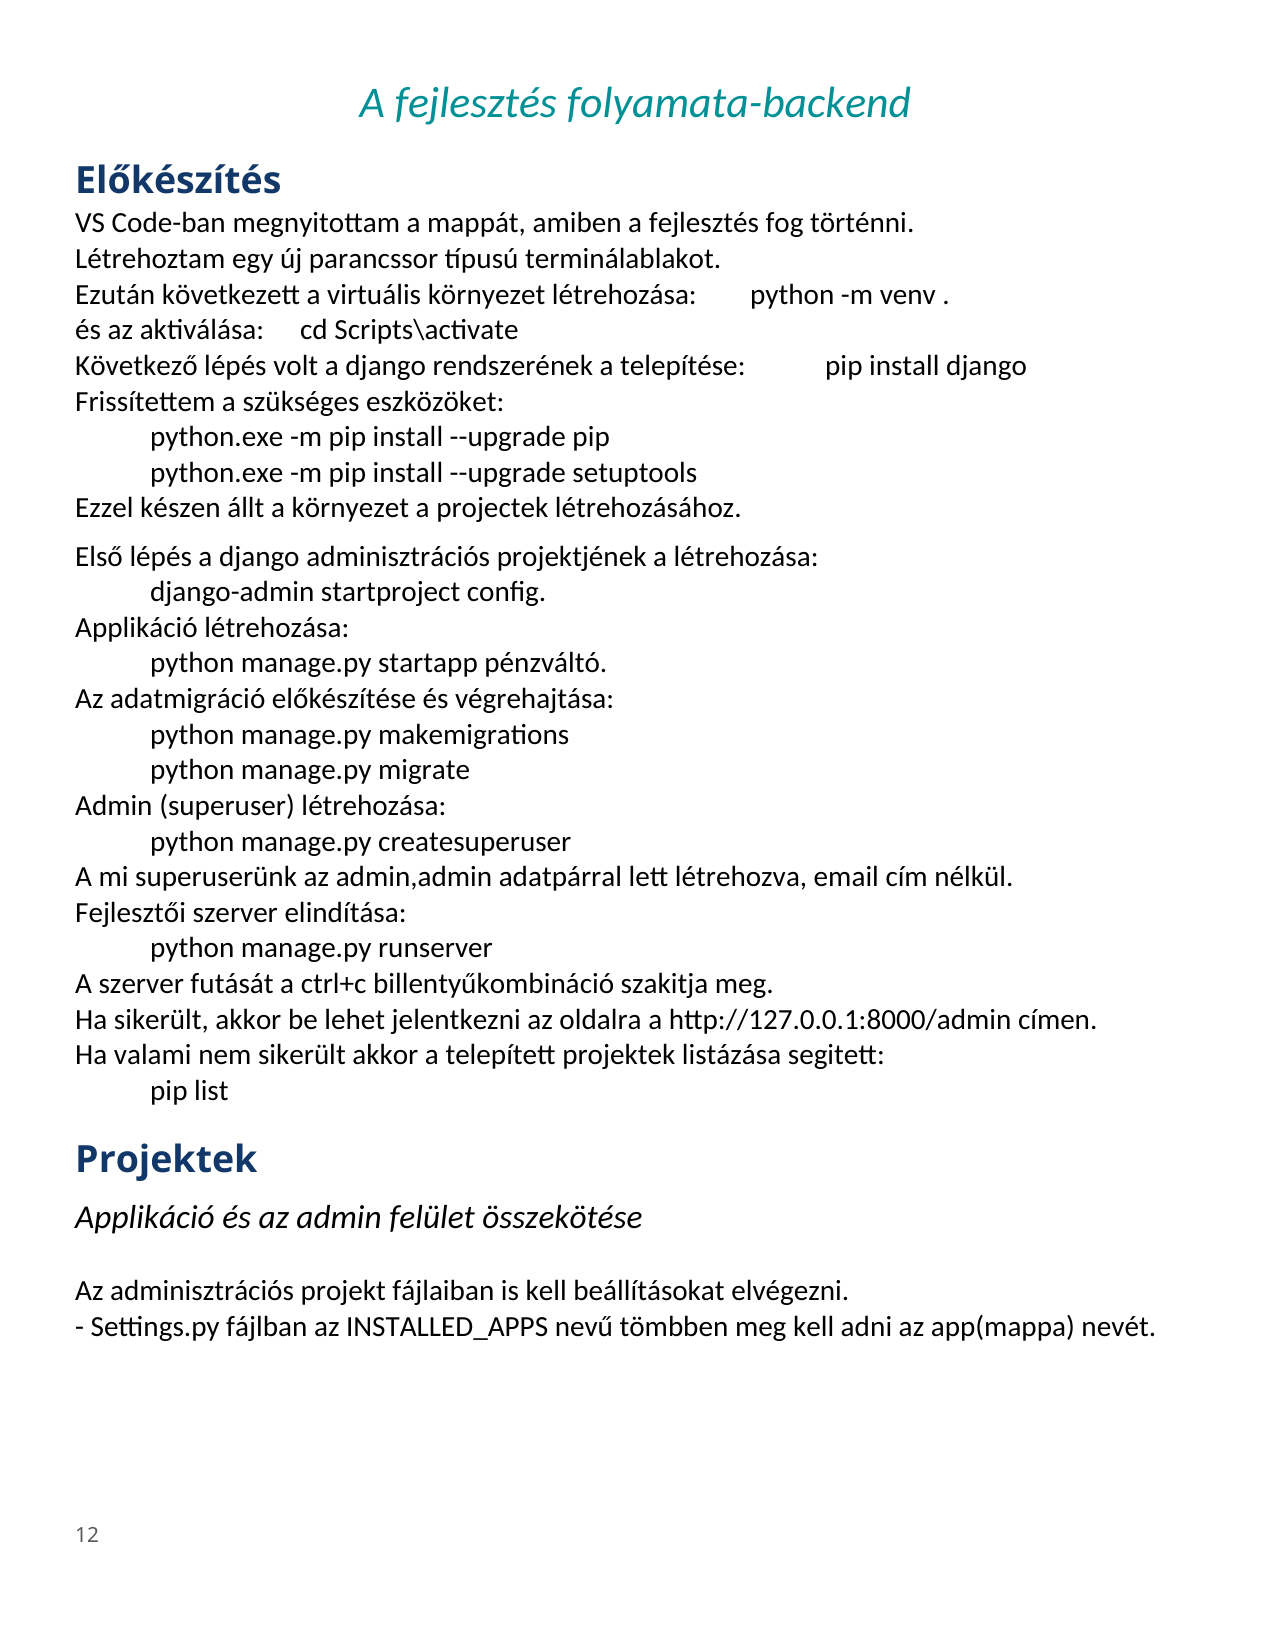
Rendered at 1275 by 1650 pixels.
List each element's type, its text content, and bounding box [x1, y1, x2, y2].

text pip list [75, 1072, 1200, 1108]
text VS Code-ban megnyitottam a mappát, amiben a fejlesztés fog történni. [75, 204, 1200, 240]
text Létrehoztam egy új parancssor típusú terminálablakot. [75, 240, 1200, 276]
subtitle Előkészítés [75, 153, 1200, 204]
text Frissítettem a szükséges eszközöket: [75, 383, 1200, 418]
text Ezzel készen állt a környezet a projectek létrehozásához. [75, 489, 1200, 525]
text Admin (superuser) létrehozása: [75, 787, 1200, 823]
text python.exe -m pip install --upgrade setuptools [75, 454, 1200, 489]
text A mi superuserünk az admin,admin adatpárral lett létrehozva, email cím nélkül. [75, 858, 1200, 894]
subtitle A fejlesztés folyamata-backend [75, 75, 1200, 128]
text python manage.py startapp pénzváltó. [75, 644, 1200, 680]
text python manage.py migrate [75, 751, 1200, 787]
text Ezután következett a virtuális környezet létrehozása: python -m venv . [75, 276, 1200, 311]
subtitle Projektek [75, 1133, 1200, 1184]
text python manage.py makemigrations [75, 716, 1200, 751]
text python manage.py runserver [75, 929, 1200, 965]
text - Settings.py fájlban az INSTALLED_APPS nevű tömbben meg kell adni az app(mappa) nevét. [75, 1308, 1200, 1344]
text és az aktiválása: cd Scripts\activate [75, 311, 1200, 347]
text Következő lépés volt a django rendszerének a telepítése: pip install django [75, 347, 1200, 383]
text Fejlesztői szerver elindítása: [75, 894, 1200, 929]
text Első lépés a django adminisztrációs projektjének a létrehozása: [75, 538, 1200, 573]
subtitle Applikáció és az admin felület összekötése [75, 1196, 1200, 1237]
text A szerver futását a ctrl+c billentyűkombináció szakitja meg. [75, 965, 1200, 1001]
text Az adminisztrációs projekt fájlaiban is kell beállításokat elvégezni. [75, 1272, 1200, 1308]
text django-admin startproject config. [75, 573, 1200, 609]
text Ha valami nem sikerült akkor a telepített projektek listázása segitett: [75, 1036, 1200, 1072]
text Az adatmigráció előkészítése és végrehajtása: [75, 680, 1200, 716]
text python manage.py createsuperuser [75, 823, 1200, 858]
text Ha sikerült, akkor be lehet jelentkezni az oldalra a http://127.0.0.1:8000/admin címen. [75, 1001, 1200, 1036]
text Applikáció létrehozása: [75, 609, 1200, 644]
text python.exe -m pip install --upgrade pip [75, 418, 1200, 454]
